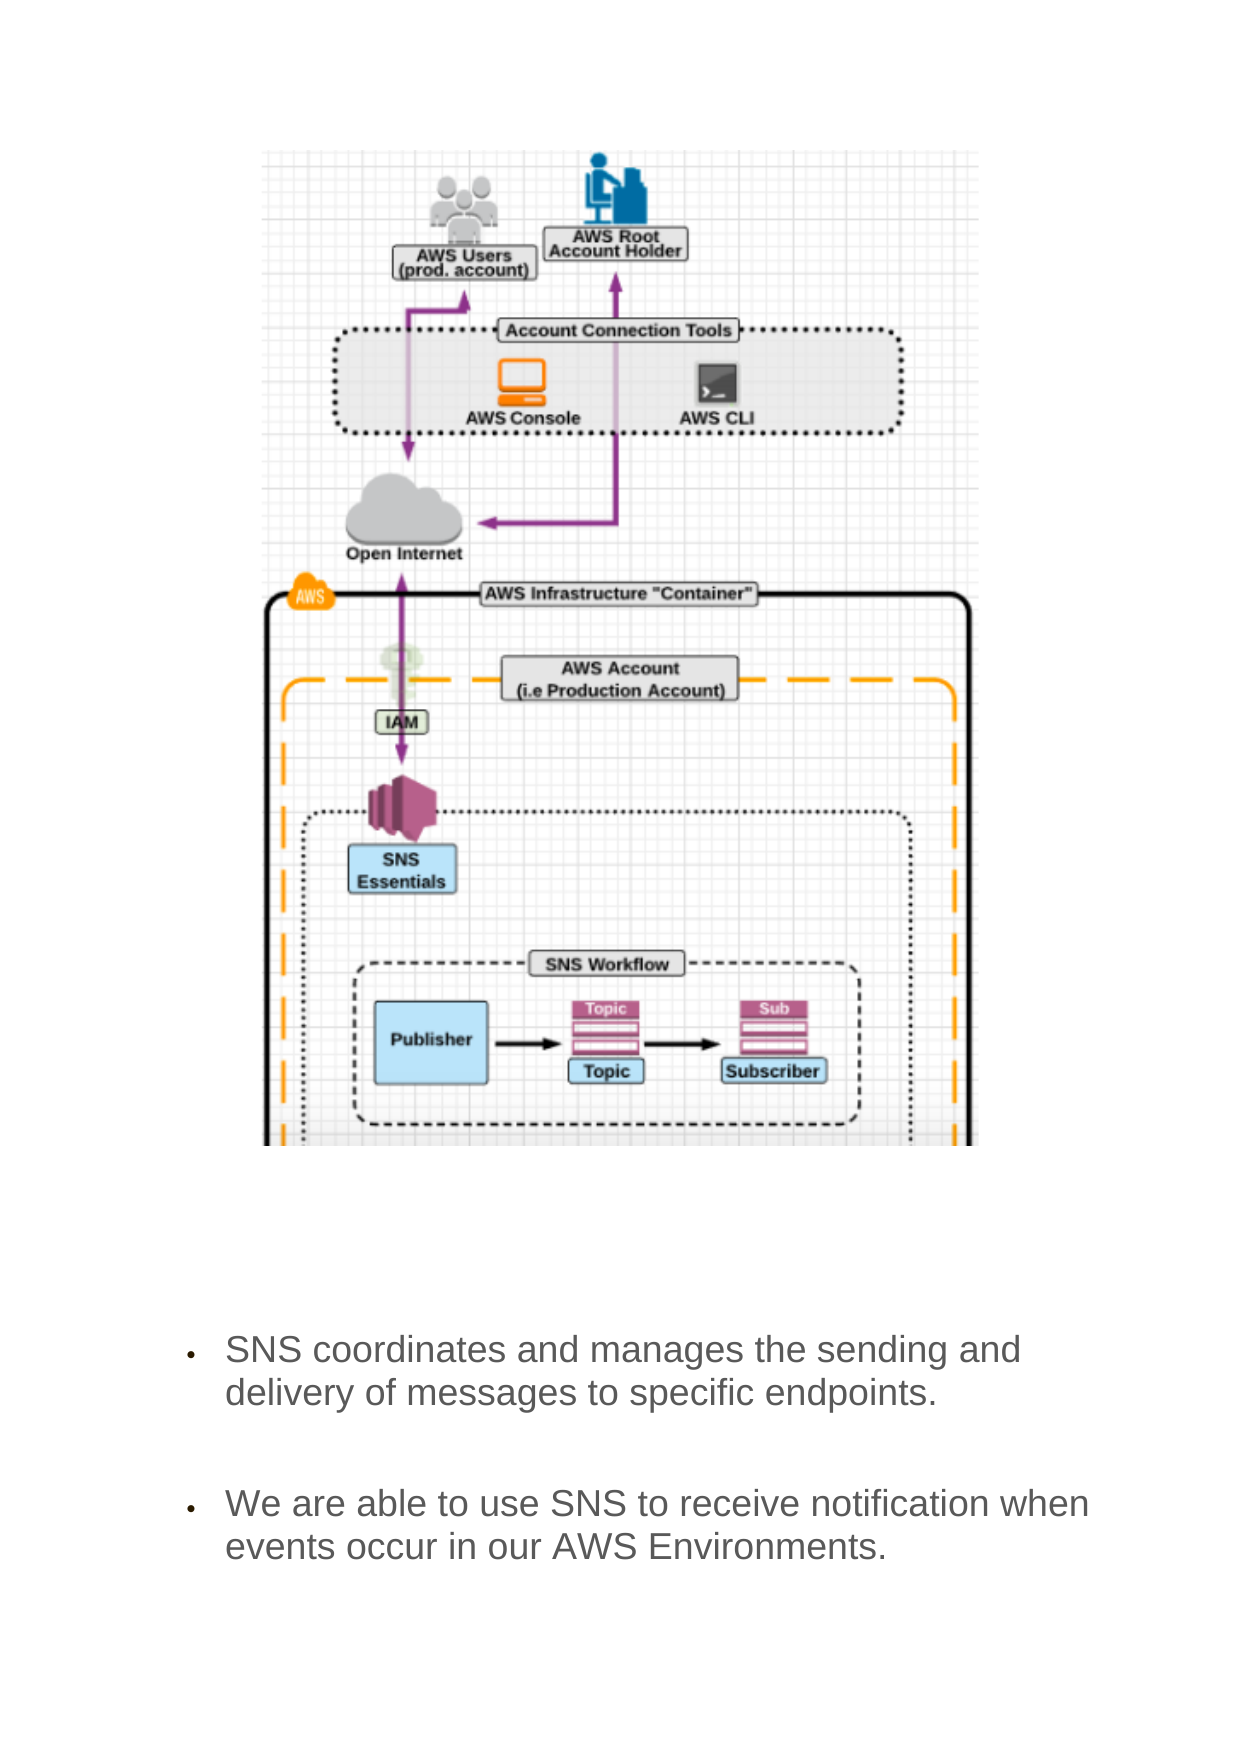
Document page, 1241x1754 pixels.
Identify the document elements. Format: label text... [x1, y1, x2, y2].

picture [261, 150, 979, 1146]
list We are able to use SNS to receive notification when events occur in our AWS Environments. [187, 1481, 1090, 1567]
list SNS coordinates and manages the sending and delivery of messages to specific endpoints. [187, 1327, 1090, 1414]
